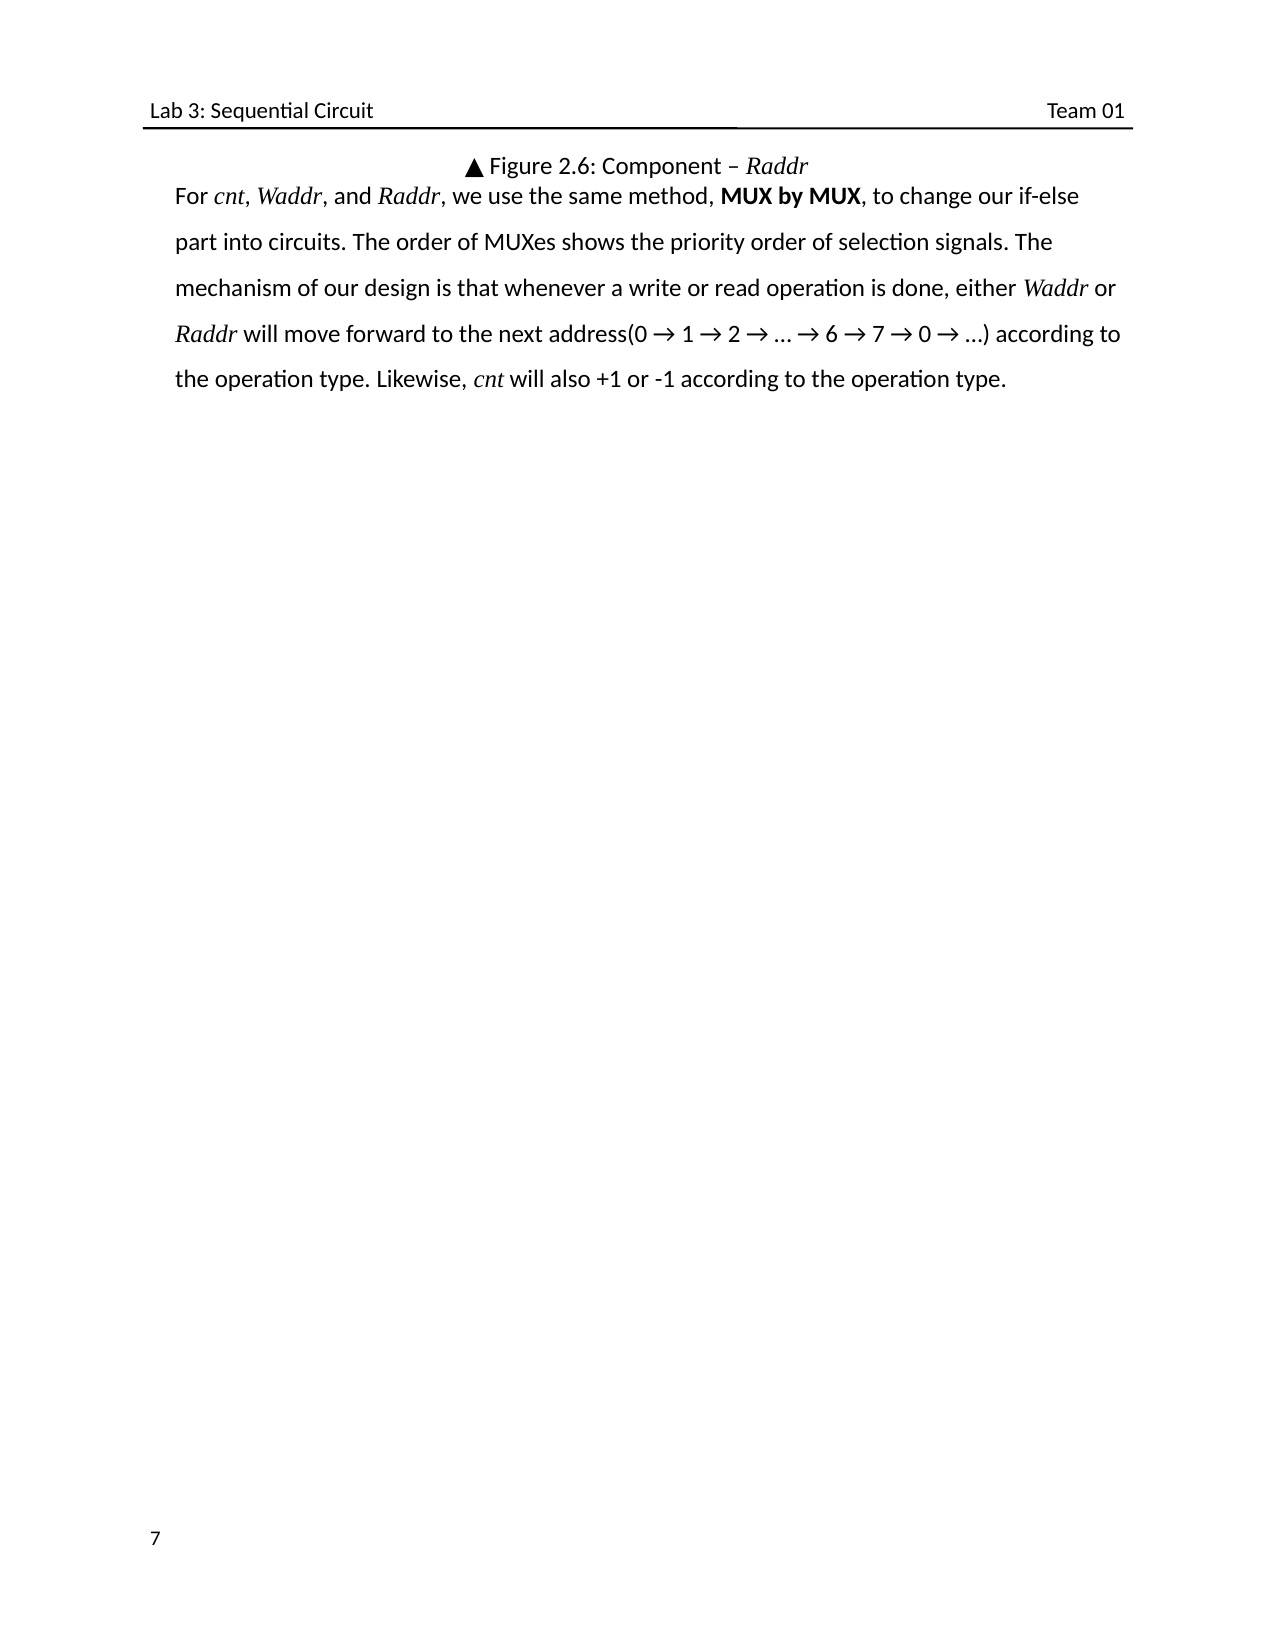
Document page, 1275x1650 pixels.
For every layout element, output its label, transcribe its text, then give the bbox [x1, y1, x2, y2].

text ▲ Figure 2.6: Component – Raddr [150, 150, 1125, 181]
text For cnt, Waddr, and Raddr, we use the same method, MUX by MUX, to change our if-else part into circuits. The order of MUXes shows the priority order of selection signals. The mechanism of our design is that whenever a write or read operation is done, either Waddr or Raddr will move forward to the next address(0 → 1 → 2 → … → 6 → 7 → 0 → …) according to the operation type. Likewise, cnt will also +1 or -1 according to the operation type. [175, 181, 1125, 394]
